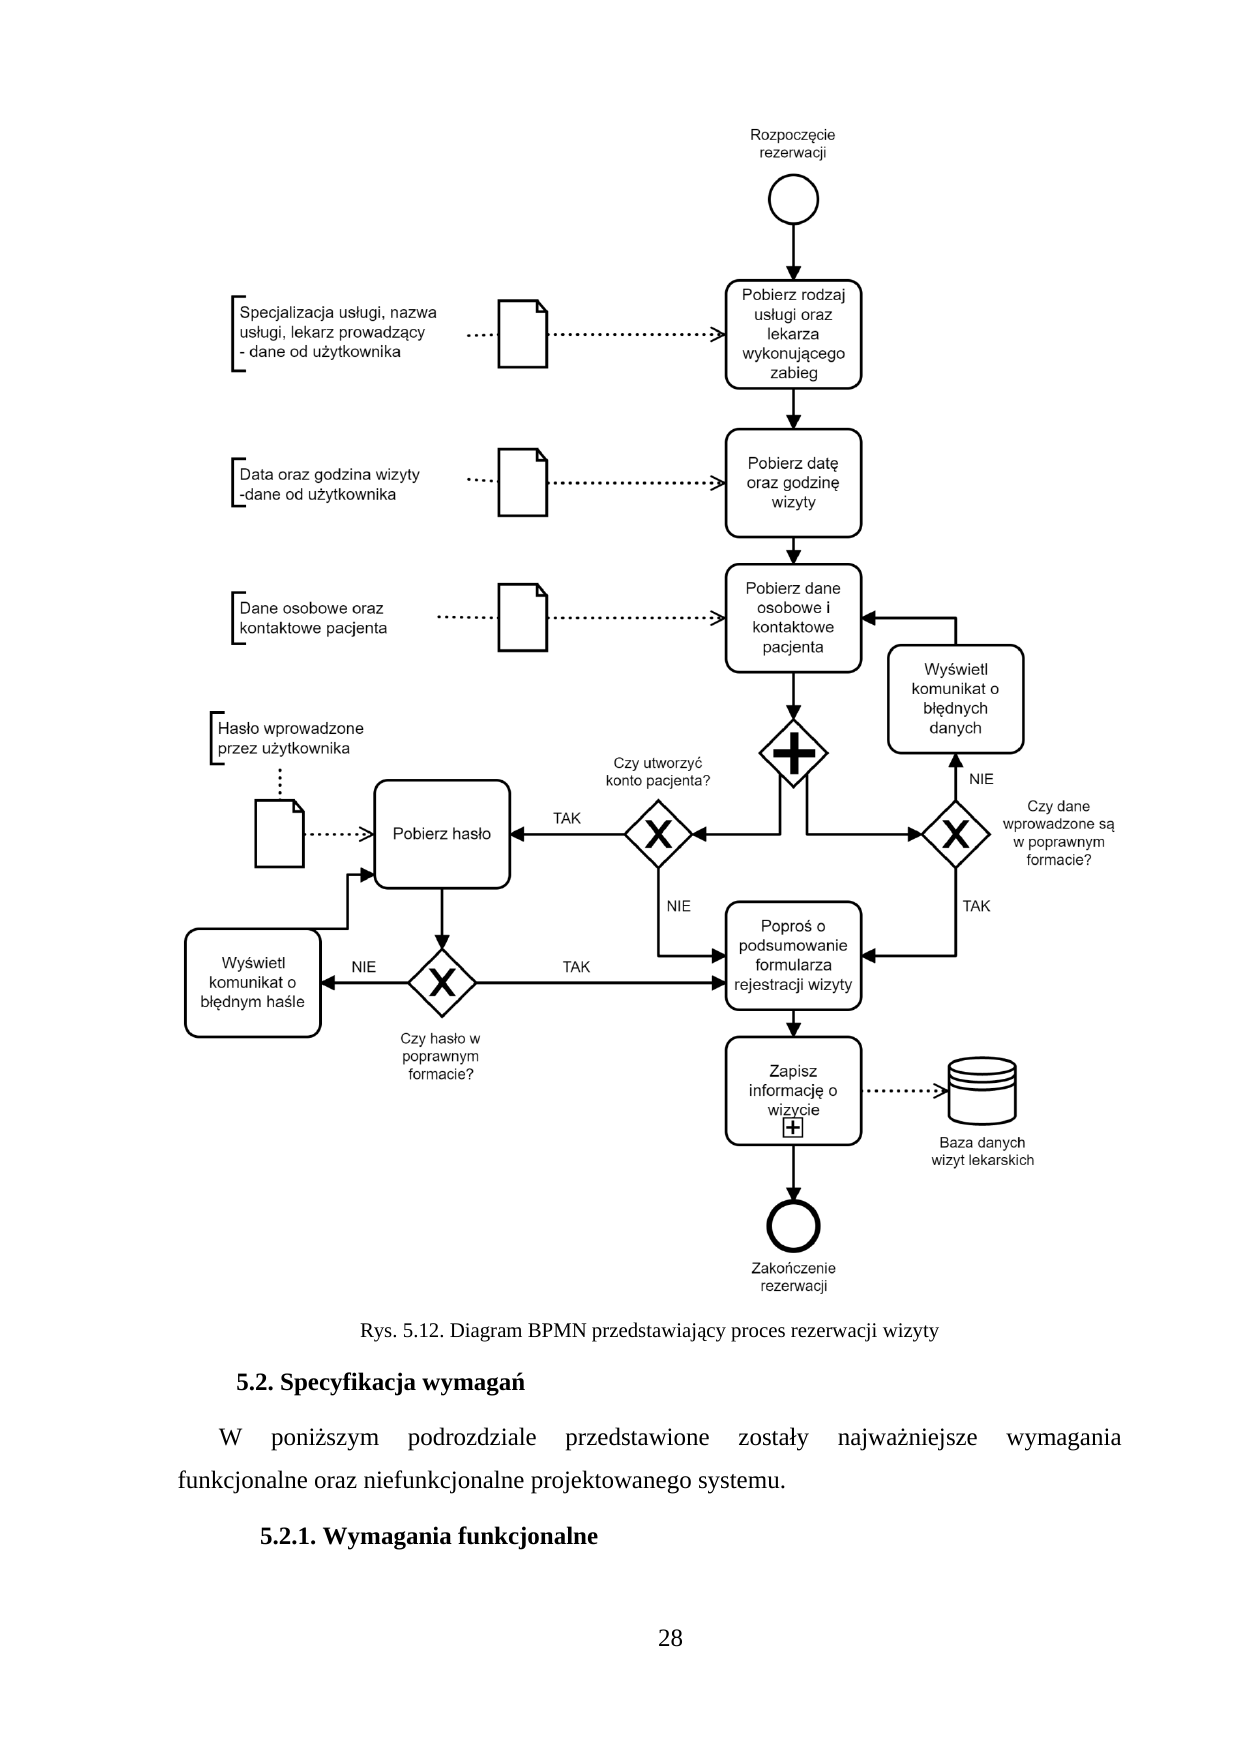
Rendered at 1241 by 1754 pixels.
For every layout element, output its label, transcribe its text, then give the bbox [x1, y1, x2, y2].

subtitle Wymagania funkcjonalne [177, 1521, 1122, 1550]
subtitle Specyfikacja wymagań [177, 1367, 1122, 1396]
picture [177, 118, 1123, 1304]
text Rys. 5.2. Diagram BPMN przedstawiający proces rezerwacji wizyty [177, 1318, 1122, 1342]
text W poniższym podrozdziale przedstawione zostały najważniejsze wymagania funkcjonalne oraz niefunkcjonalne projektowanego systemu. [177, 1422, 1122, 1494]
